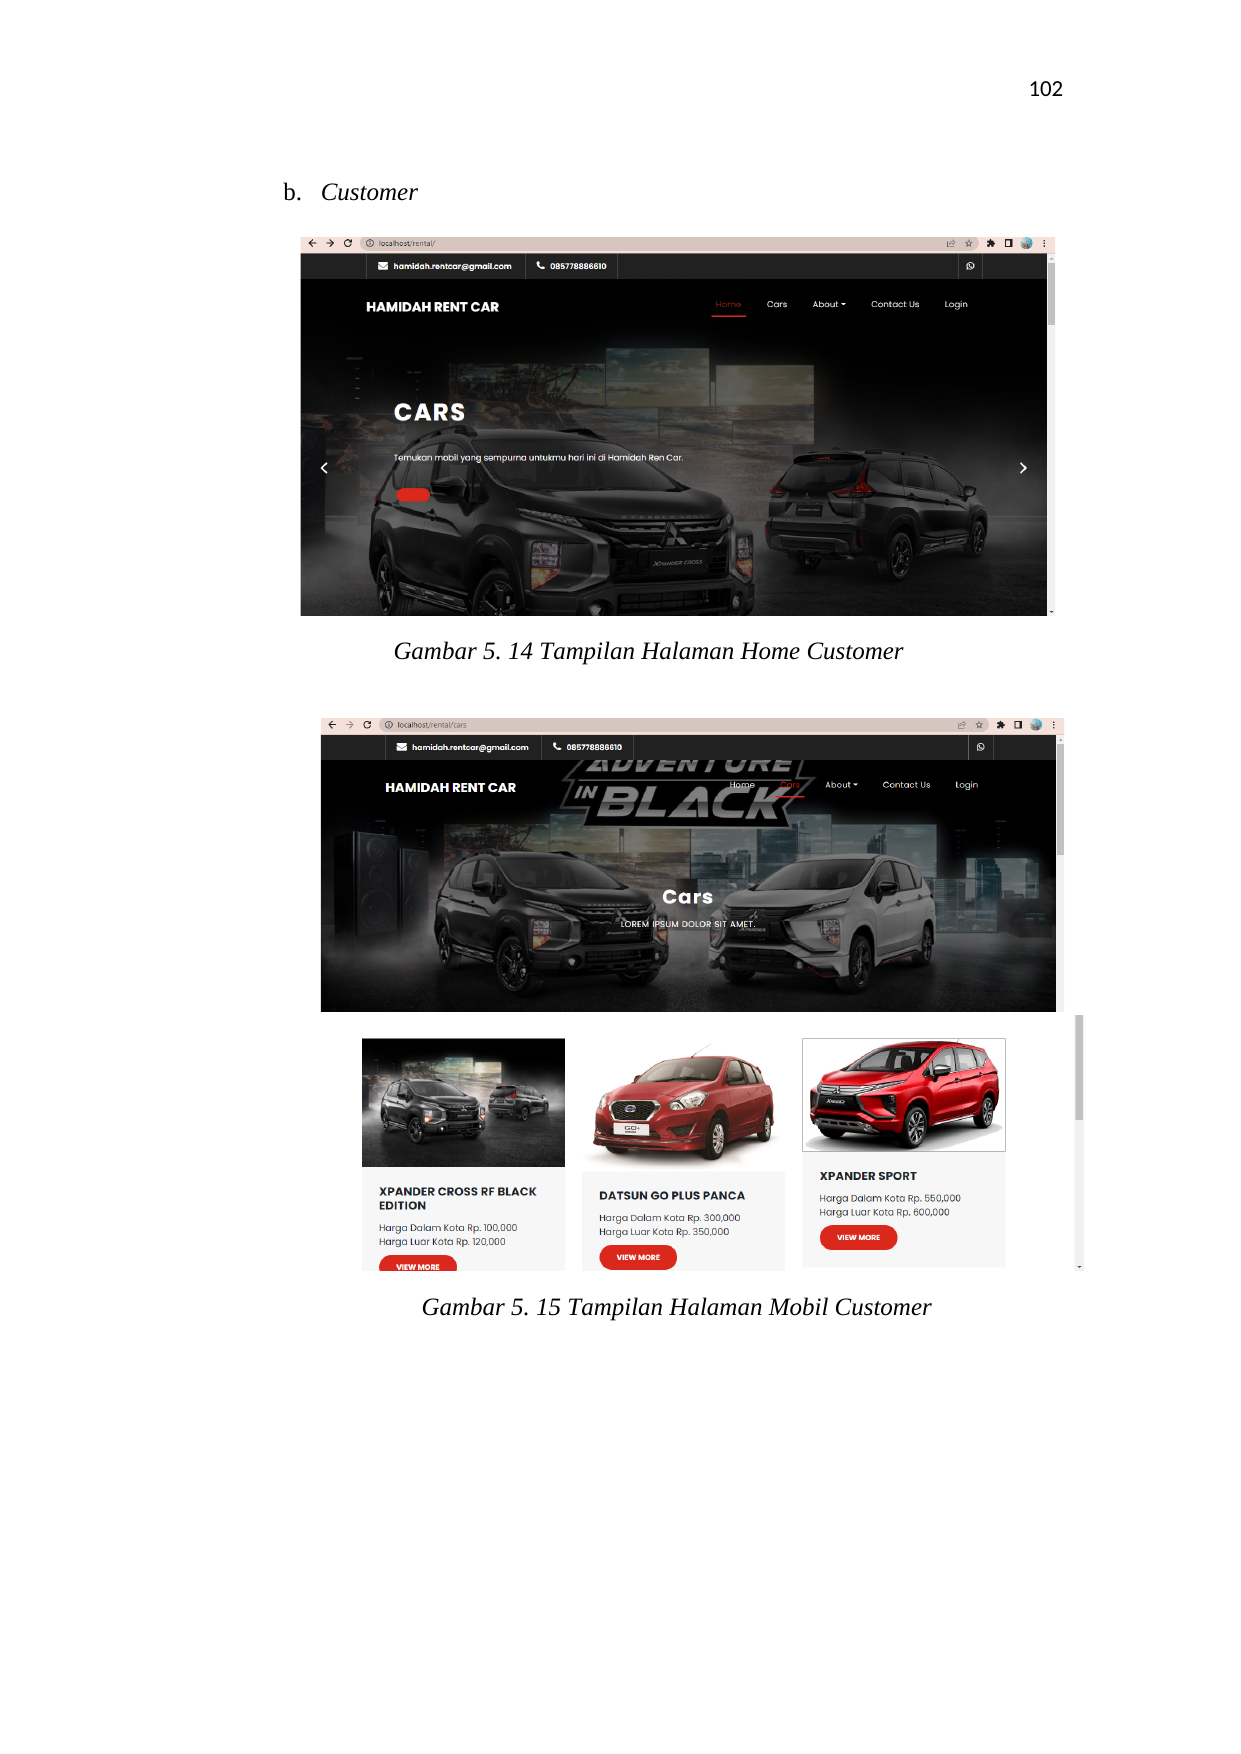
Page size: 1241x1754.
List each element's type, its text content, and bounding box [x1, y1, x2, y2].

picture [320, 718, 1065, 1012]
picture [300, 237, 1056, 616]
text Gambar 5. 15 Tampilan Halaman Mobil Customer [292, 1292, 1063, 1320]
text Gambar 5. 14 Tampilan Halaman Home Customer [236, 636, 1063, 665]
picture [292, 1015, 1084, 1271]
list Customer [283, 177, 1063, 206]
